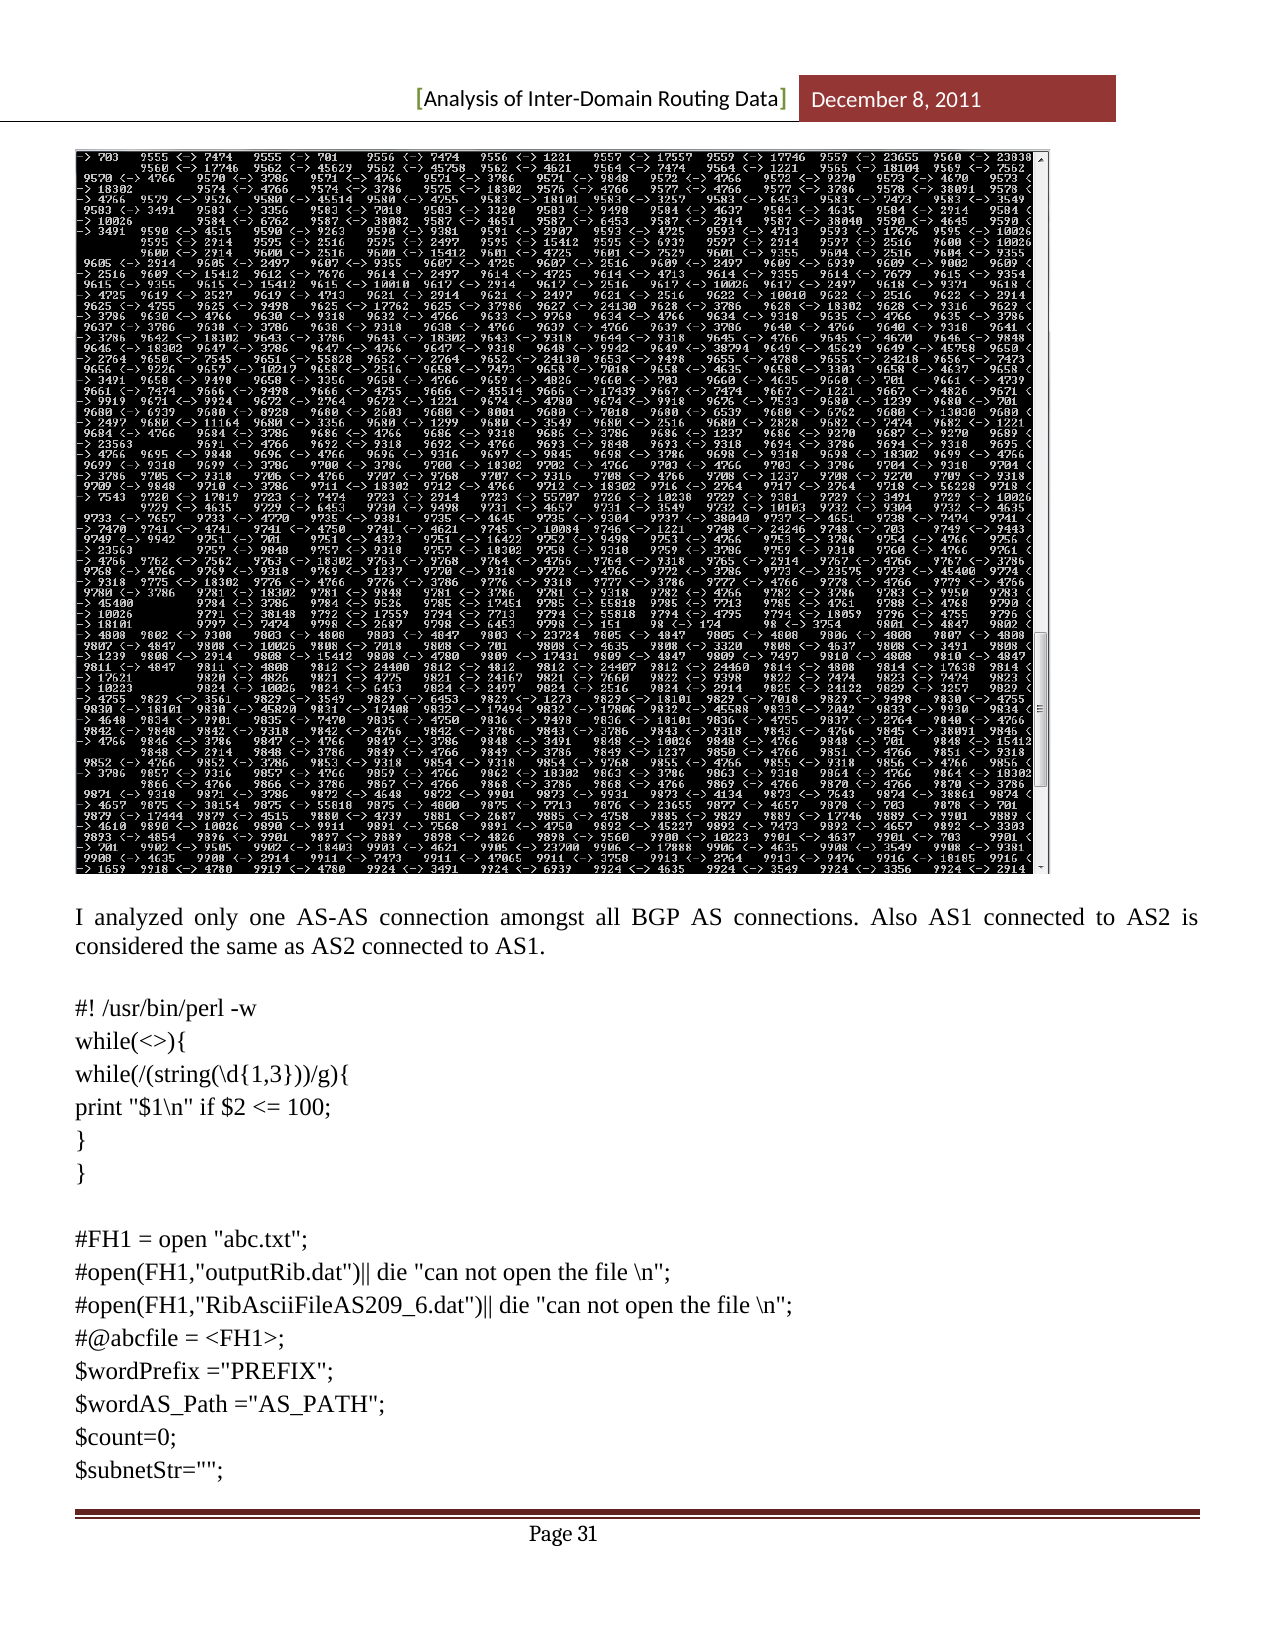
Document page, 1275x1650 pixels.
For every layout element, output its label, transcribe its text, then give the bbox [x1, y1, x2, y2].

list #@abcfile = <FH1>; [75, 1323, 1200, 1352]
list while(<>){ [75, 1026, 1200, 1054]
list #! /usr/bin/perl -w [75, 993, 1200, 1022]
list print "$1\n" if $2 <= 100; [75, 1092, 1200, 1121]
list #open(FH1,"RibAsciiFileAS209_6.dat")|| die "can not open the file \n"; [75, 1290, 1200, 1319]
list $wordAS_Path ="AS_PATH"; [75, 1389, 1200, 1418]
list $count=0; [75, 1422, 1200, 1451]
text I analyzed only one AS-AS connection amongst all BGP AS connections. Also AS1 connected to AS2 is considered the same as AS2 connected to AS1. [75, 902, 1200, 960]
picture [75, 149, 1050, 874]
list while(/(string(\d{1,3}))/g){ [75, 1059, 1200, 1088]
list $wordPrefix ="PREFIX"; [75, 1356, 1200, 1385]
list } [75, 1158, 1200, 1187]
list } [75, 1125, 1200, 1154]
list #FH1 = open "abc.txt"; [75, 1224, 1200, 1253]
list #open(FH1,"outputRib.dat")|| die "can not open the file \n"; [75, 1257, 1200, 1286]
list $subnetStr=""; [75, 1455, 1200, 1484]
